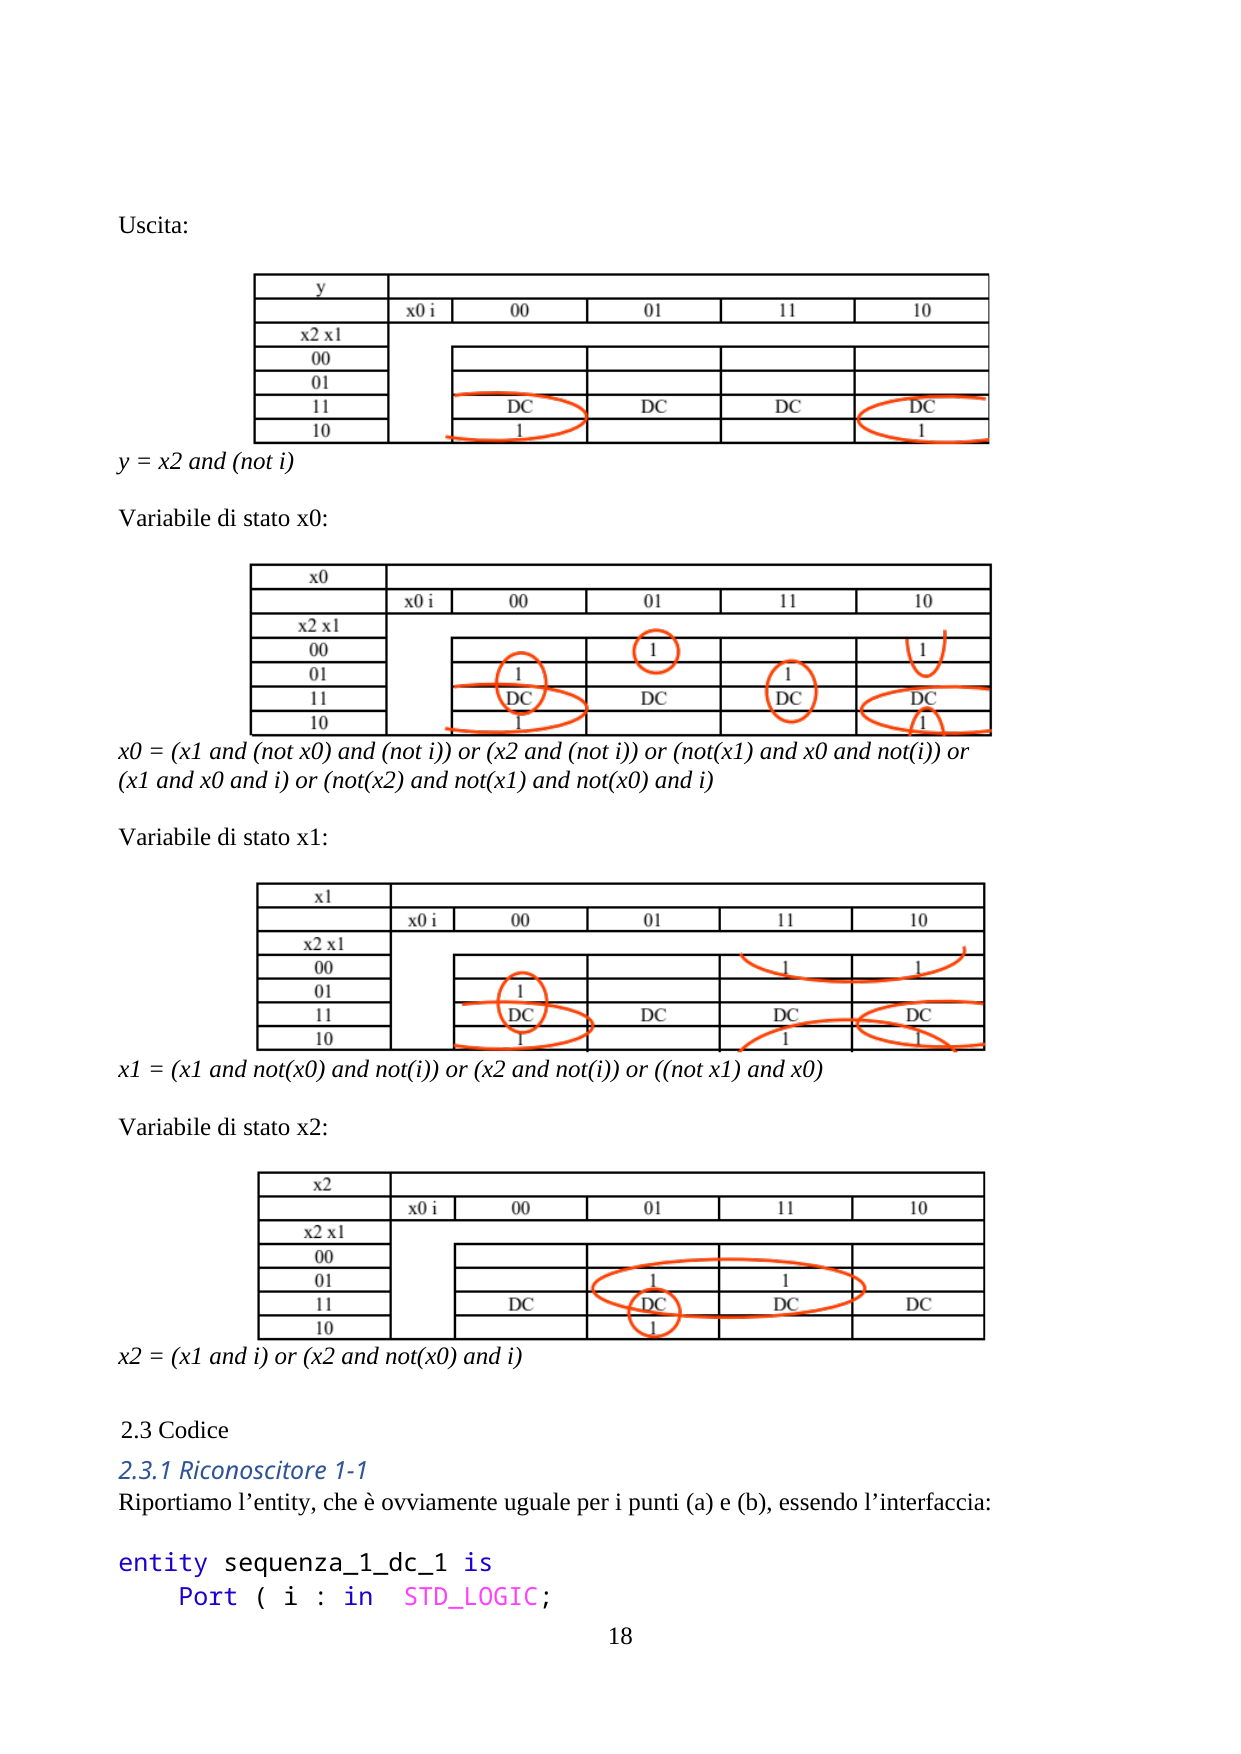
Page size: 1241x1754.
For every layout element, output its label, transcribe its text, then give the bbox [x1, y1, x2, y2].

text Variabile di stato x0: [118, 503, 1122, 532]
text y = x2 and (not i) [118, 446, 1122, 475]
text Uscita: [118, 210, 1122, 238]
subtitle 2.3.1 Riconoscitore 1-1 [118, 1453, 1122, 1487]
text Variabile di stato x2: [118, 1112, 1122, 1140]
text x0 = (x1 and (not x0) and (not i)) or (x2 and (not i)) or (not(x1) and x0 and not(i)) or [118, 736, 1122, 765]
text (x1 and x0 and i) or (not(x2) and not(x1) and not(x0) and i) [118, 765, 1122, 794]
text x2 = (x1 and i) or (x2 and not(x0) and i) [118, 1341, 1122, 1370]
text Port ( i : in STD_LOGIC; [118, 1578, 1122, 1613]
text x1 = (x1 and not(x0) and not(i)) or (x2 and not(i)) or ((not x1) and x0) [118, 1054, 1122, 1083]
text Variabile di stato x1: [118, 822, 1122, 851]
text entity sequenza_1_dc_1 is [118, 1544, 1122, 1578]
subtitle 2.3 Codice [121, 1399, 1117, 1449]
text Riportiamo l’entity, che è ovviamente uguale per i punti (a) e (b), essendo l’interfaccia: [118, 1487, 1122, 1516]
